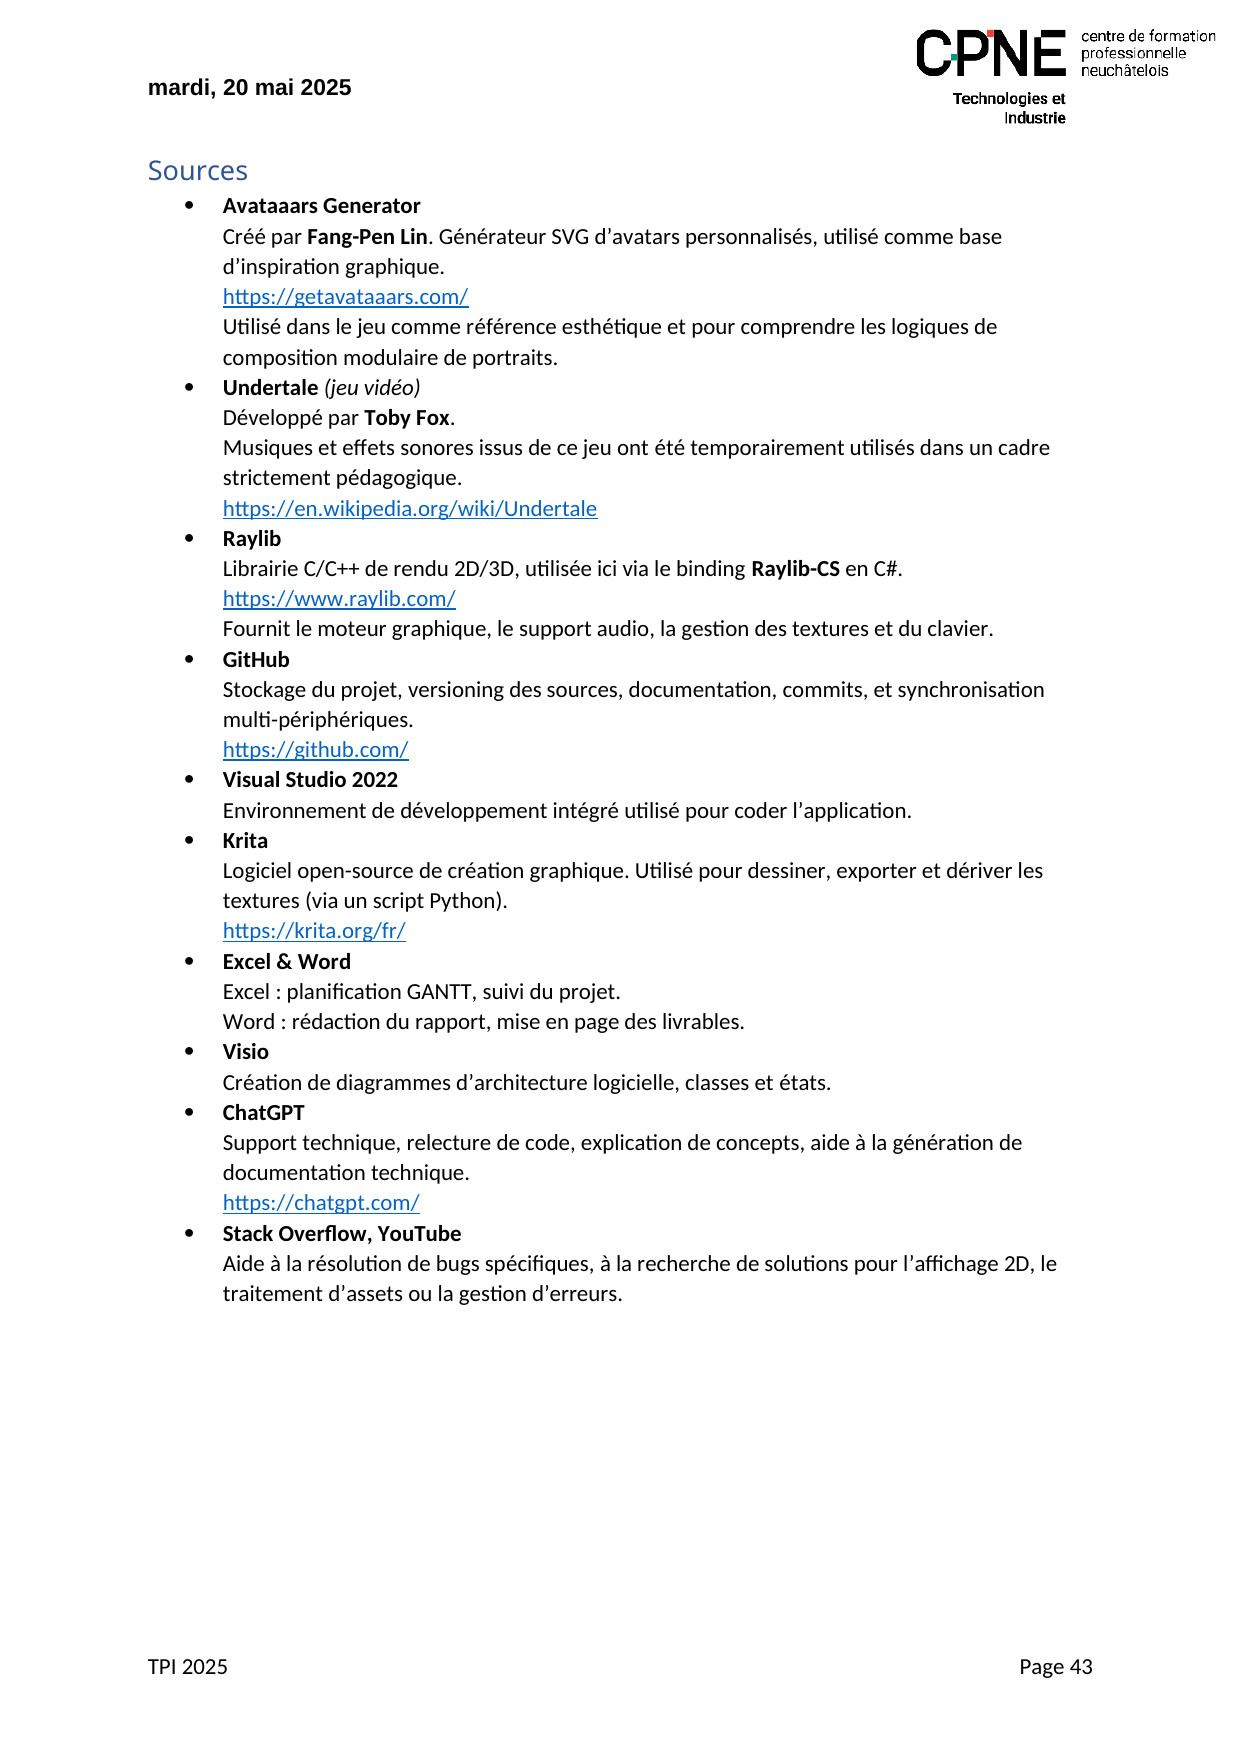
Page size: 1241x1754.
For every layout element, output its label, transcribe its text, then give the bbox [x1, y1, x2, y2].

list https://chatgpt.com/ [223, 1188, 1093, 1216]
list https://krita.org/fr/ [223, 917, 1093, 944]
list GitHub Stockage du projet, versioning des sources, documentation, commits, et synchronisation multi-périphériques. https://github.com/ [185, 645, 1093, 763]
picture [916, 29, 1216, 124]
list Raylib Librairie C/C++ de rendu 2D/3D, utilisée ici via le binding Raylib-CS en C#. https://www.raylib.com/ Fournit le moteur graphique, le support audio, la gestion des textures et du clavier. [185, 524, 1093, 642]
list Undertale (jeu vidéo) Développé par Toby Fox. Musiques et effets sonores issus de ce jeu ont été temporairement utilisés dans un cadre strictement pédagogique. [185, 373, 1093, 491]
list Krita Logiciel open-source de création graphique. Utilisé pour dessiner, exporter et dériver les textures (via un script Python). [185, 826, 1093, 914]
list Avataaars Generator Créé par Fang-Pen Lin. Générateur SVG d’avatars personnalisés, utilisé comme base d’inspiration graphique. https://getavataaars.com/ Utilisé dans le jeu comme référence esthétique et pour comprendre les logiques de composition modulaire de portraits. [185, 192, 1093, 371]
list ChatGPT Support technique, relecture de code, explication de concepts, aide à la génération de documentation technique. [185, 1098, 1093, 1186]
list Visio Création de diagrammes d’architecture logicielle, classes et états. [185, 1037, 1093, 1096]
subtitle Sources [148, 152, 1093, 189]
list https://en.wikipedia.org/wiki/Undertale [223, 494, 1093, 522]
list Visual Studio 2022 Environnement de développement intégré utilisé pour coder l’application. [185, 766, 1093, 824]
list Excel & Word Excel : planification GANTT, suivi du projet. Word : rédaction du rapport, mise en page des livrables. [185, 947, 1093, 1035]
list Stack Overflow, YouTube Aide à la résolution de bugs spécifiques, à la recherche de solutions pour l’affichage 2D, le traitement d’assets ou la gestion d’erreurs. [185, 1219, 1093, 1307]
